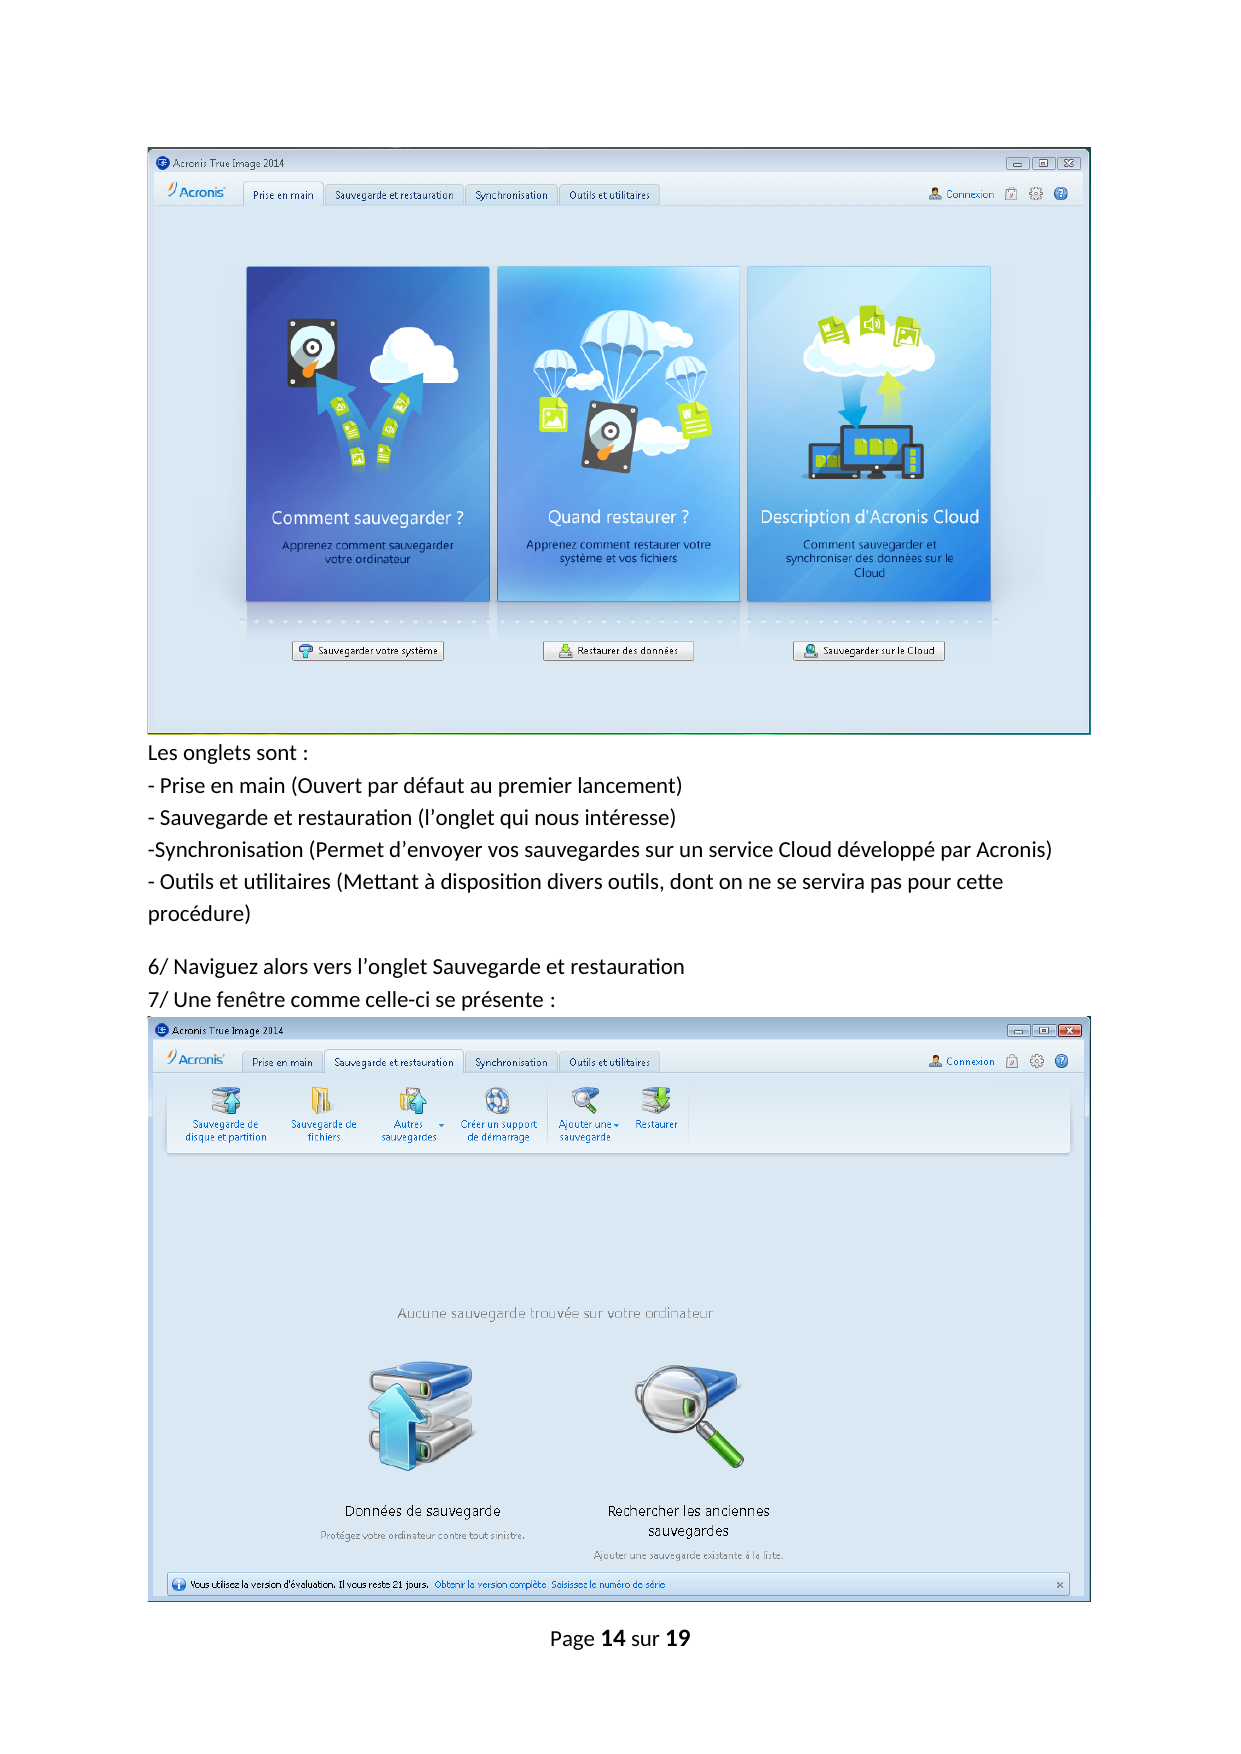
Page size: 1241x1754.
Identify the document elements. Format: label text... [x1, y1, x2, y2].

picture [147, 1016, 1091, 1602]
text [148, 148, 1093, 927]
picture [147, 147, 1091, 735]
